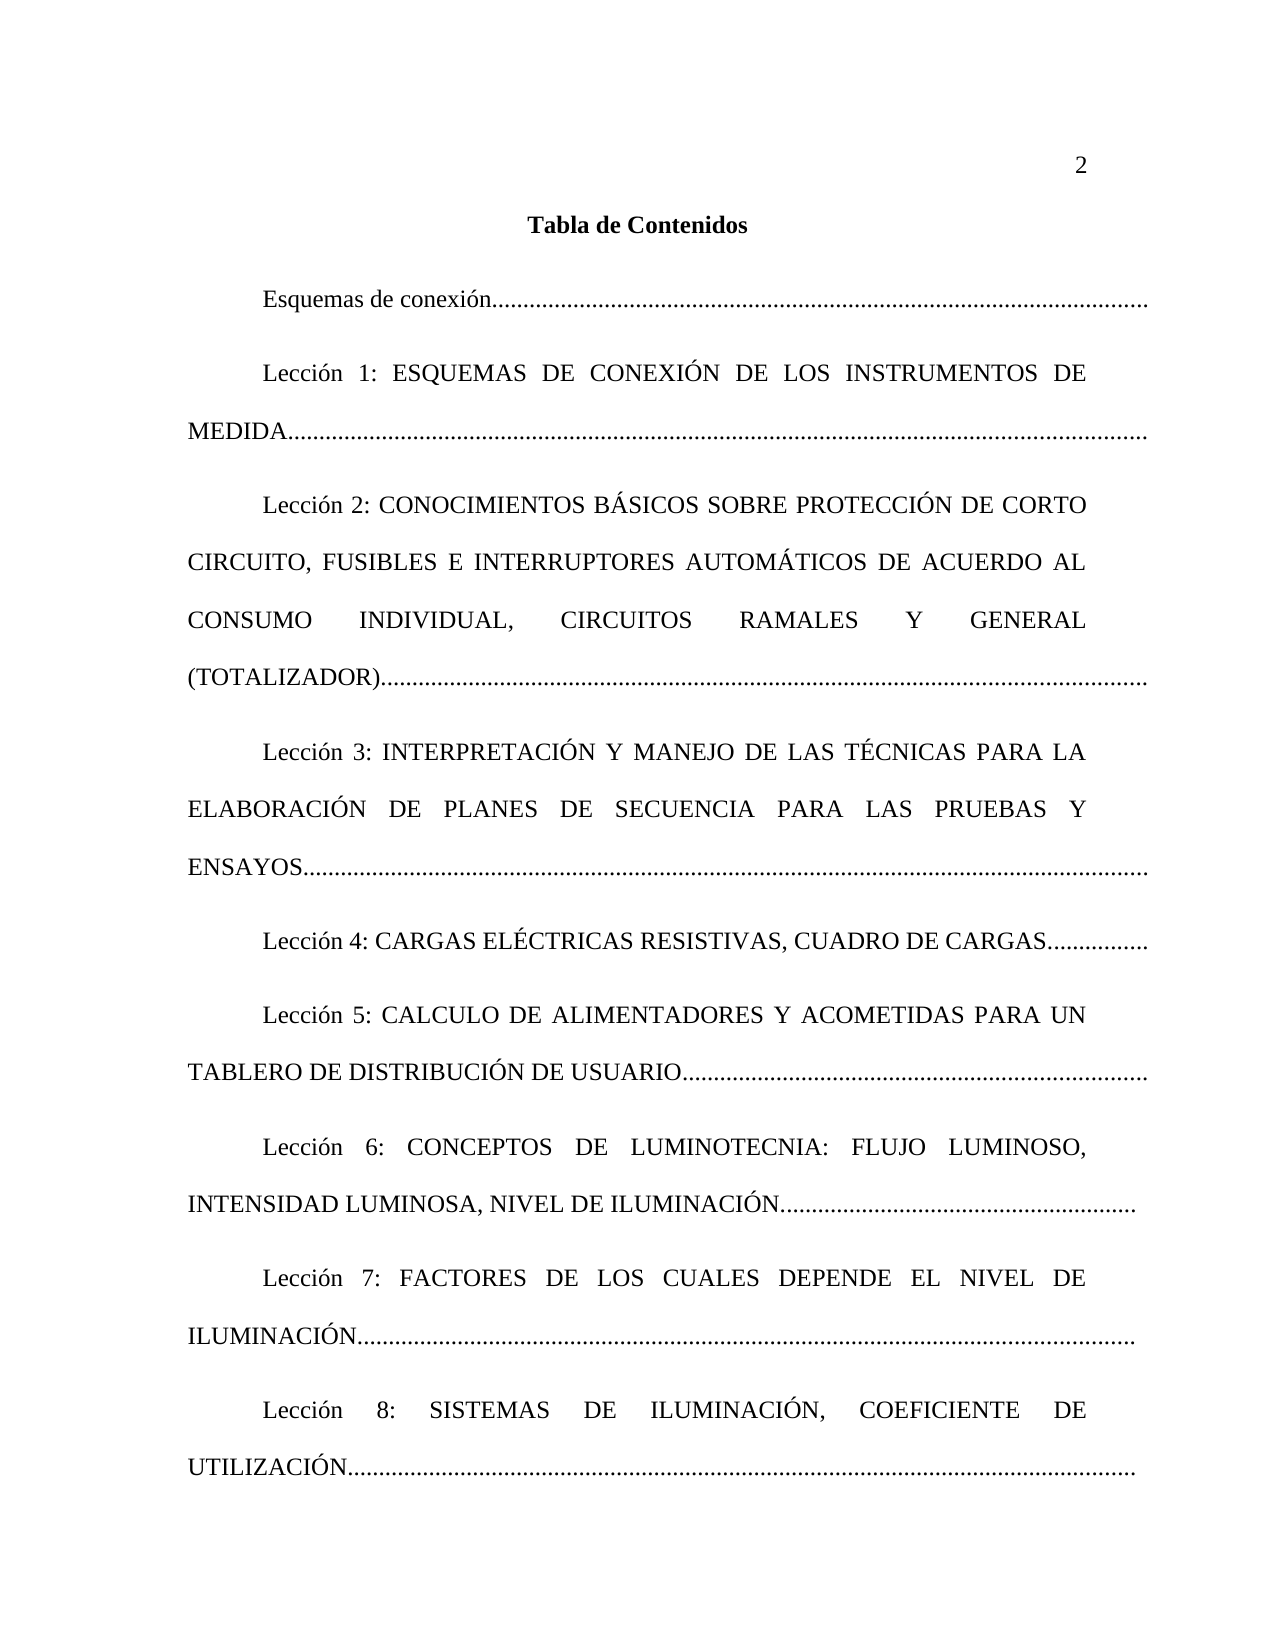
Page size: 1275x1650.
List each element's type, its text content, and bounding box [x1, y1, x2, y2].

text Lección 2: CONOCIMIENTOS BÁSICOS SOBRE PROTECCIÓN DE CORTO CIRCUITO, FUSIBLES E INTERRUPTORES AUTOMÁTICOS DE ACUERDO AL CONSUMO INDIVIDUAL, CIRCUITOS RAMALES Y GENERAL (TOTALIZADOR). 4 [187, 490, 1087, 691]
text Lección 5: CALCULO DE ALIMENTADORES Y ACOMETIDAS PARA UN TABLERO DE DISTRIBUCIÓN DE USUARIO 9 [187, 1000, 1087, 1086]
text Lección 1: ESQUEMAS DE CONEXIÓN DE LOS INSTRUMENTOS DE MEDIDA. 2 [187, 358, 1087, 444]
text Lección 4: CARGAS ELÉCTRICAS RESISTIVAS, CUADRO DE CARGAS. 7 [187, 926, 1087, 954]
text Lección 6: CONCEPTOS DE LUMINOTECNIA: FLUJO LUMINOSO, INTENSIDAD LUMINOSA, NIVEL DE ILUMINACIÓN. 13 [187, 1132, 1087, 1218]
text Lección 3: INTERPRETACIÓN Y MANEJO DE LAS TÉCNICAS PARA LA ELABORACIÓN DE PLANES DE SECUENCIA PARA LAS PRUEBAS Y ENSAYOS. 6 [187, 737, 1087, 880]
list Tabla de Contenidos [187, 210, 1087, 239]
text Lección 8: SISTEMAS DE ILUMINACIÓN, COEFICIENTE DE UTILIZACIÓN 15 [187, 1395, 1087, 1481]
text Esquemas de conexión 1 [187, 284, 1087, 313]
text Lección 7: FACTORES DE LOS CUALES DEPENDE EL NIVEL DE ILUMINACIÓN. 14 [187, 1263, 1087, 1349]
